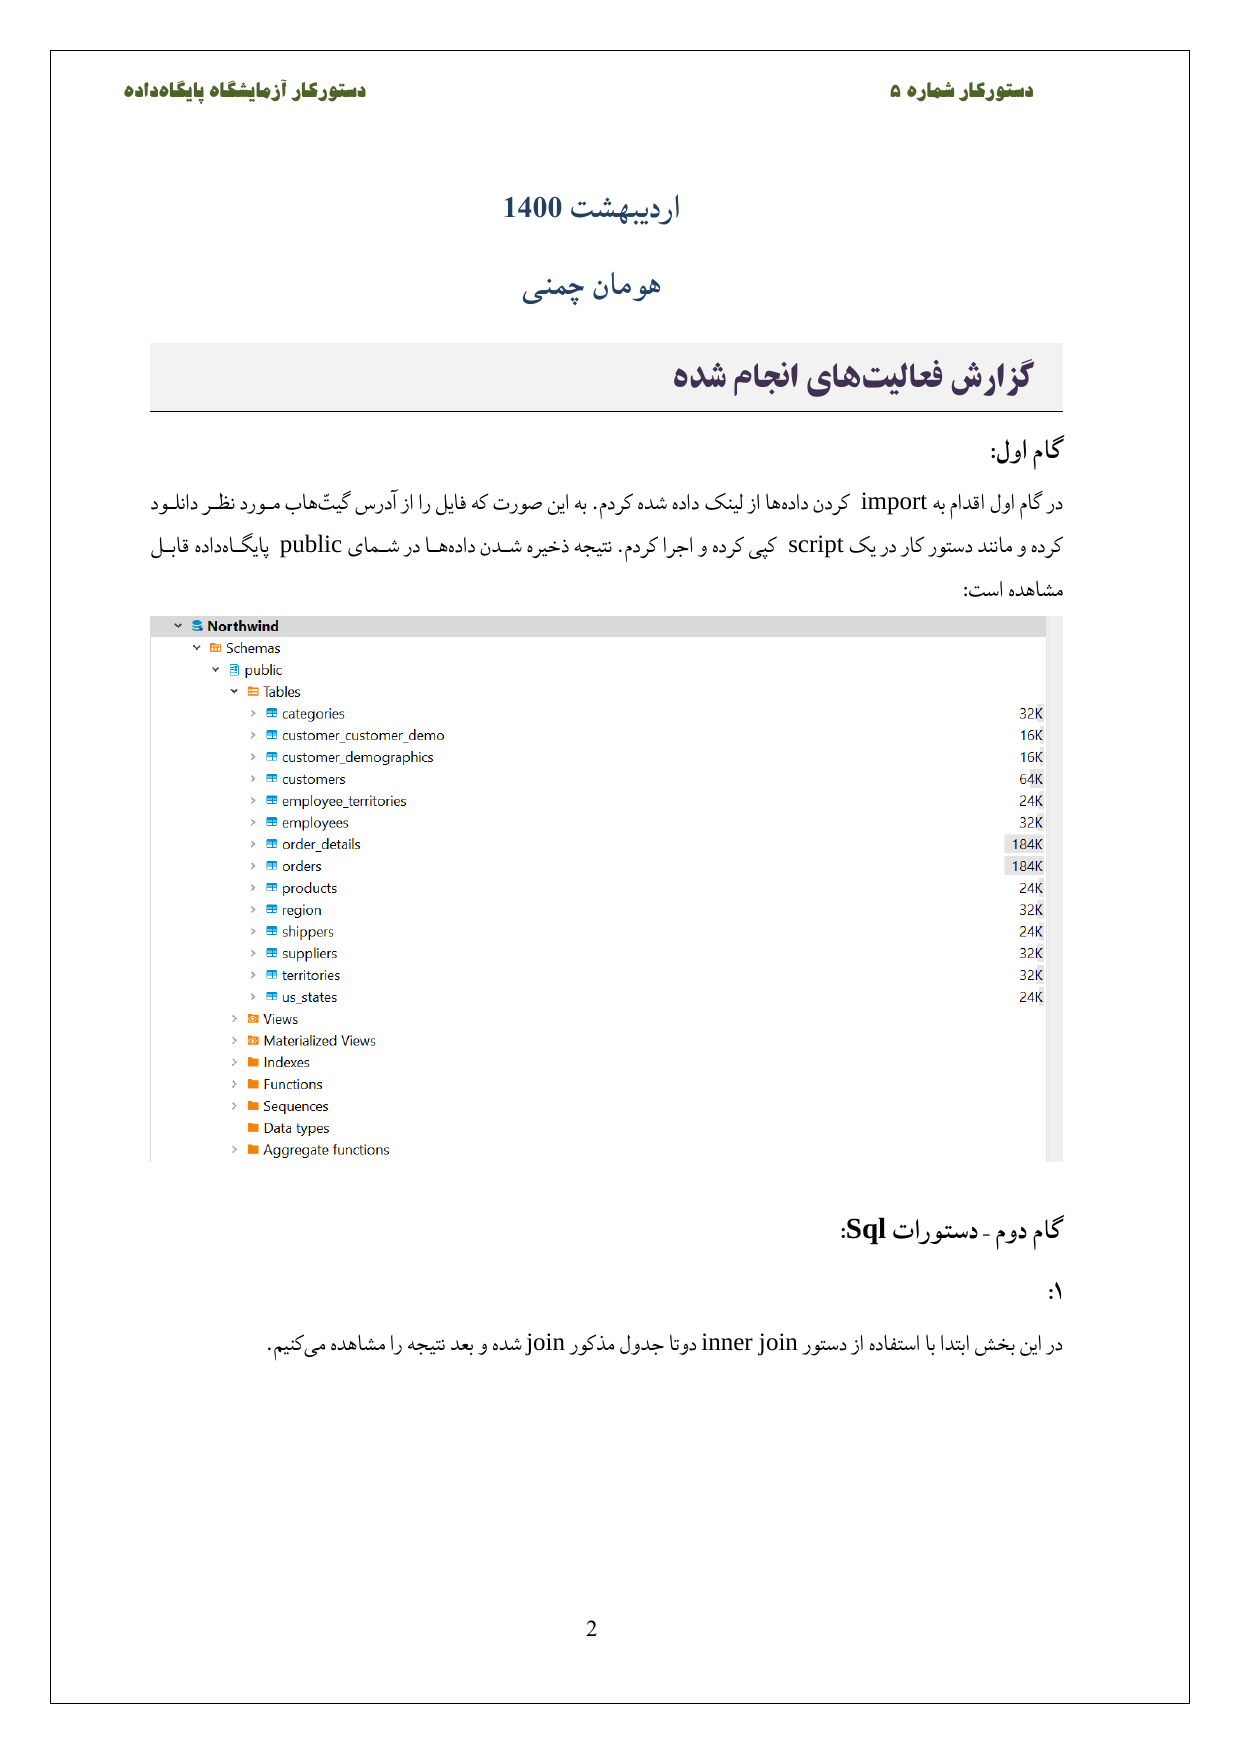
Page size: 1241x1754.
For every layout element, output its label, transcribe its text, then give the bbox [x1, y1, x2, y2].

list در گام اول اقدام به import کردن داده‌ها از لینک‌ داده شده کردم. به این صورت که فایل را از آدرس گیت‌ّهاب مورد نظر دانلود کرده و مانند دستور کار در یک script کپی کرده و اجرا کردم. نتیجه ذخیره شدن داده‌ها در شمای public پایگاه‌داده قابل مشاهده است: [150, 486, 1063, 611]
list در این بخش ابتدا با استفاده از دستور inner join دوتا جدول مذکور join شده و بعد نتیجه را مشاهده‌ می‌کنیم. [150, 1327, 1063, 1366]
picture [150, 616, 1063, 1162]
text هومان چمنی [150, 254, 1063, 318]
list ۱: [150, 1266, 1063, 1319]
list گام دوم – دستورات Sql: [150, 1205, 1063, 1258]
list گام اول: [150, 424, 1063, 478]
subtitle گزارش فعالیت‌های انجام شده [150, 343, 1063, 411]
text اردیبهشت 1400 [150, 177, 1063, 241]
